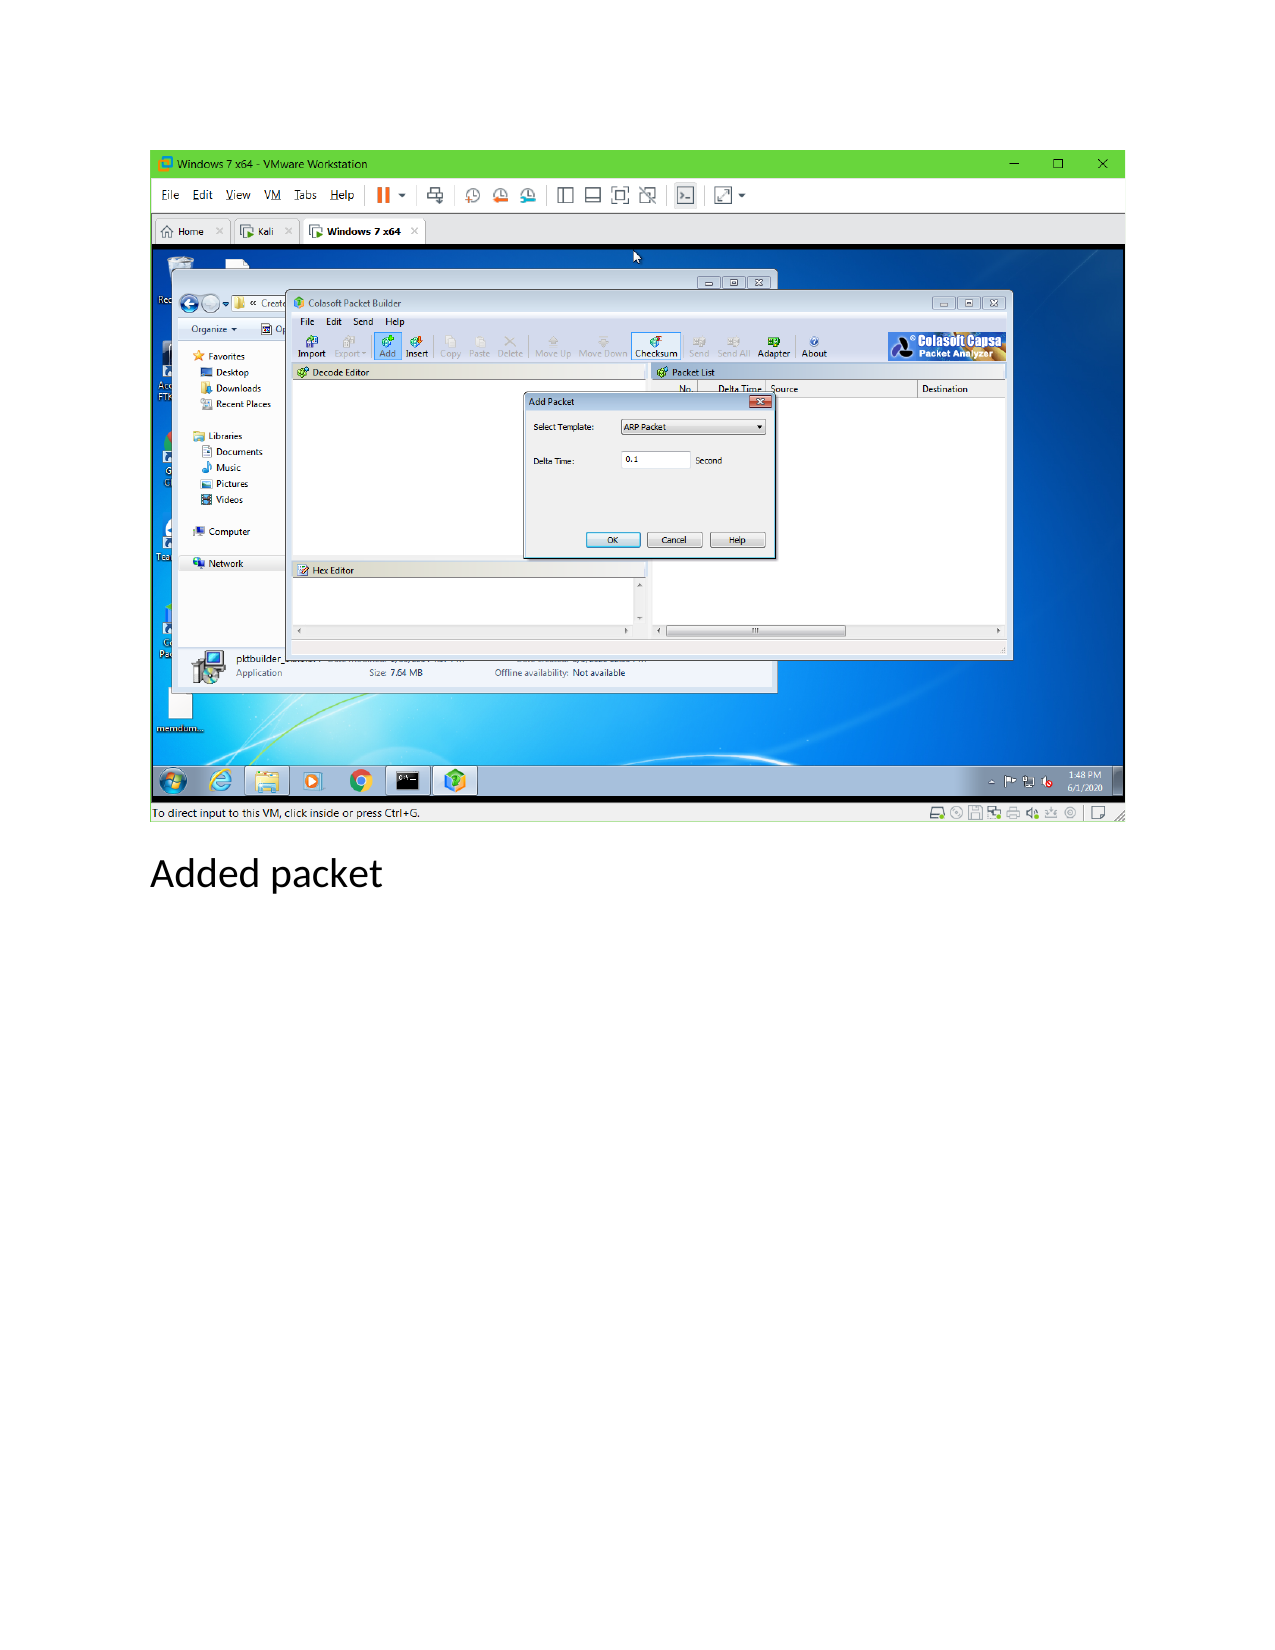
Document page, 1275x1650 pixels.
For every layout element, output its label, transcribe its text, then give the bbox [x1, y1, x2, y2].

text Added packet [150, 847, 1125, 898]
picture [150, 150, 1125, 822]
